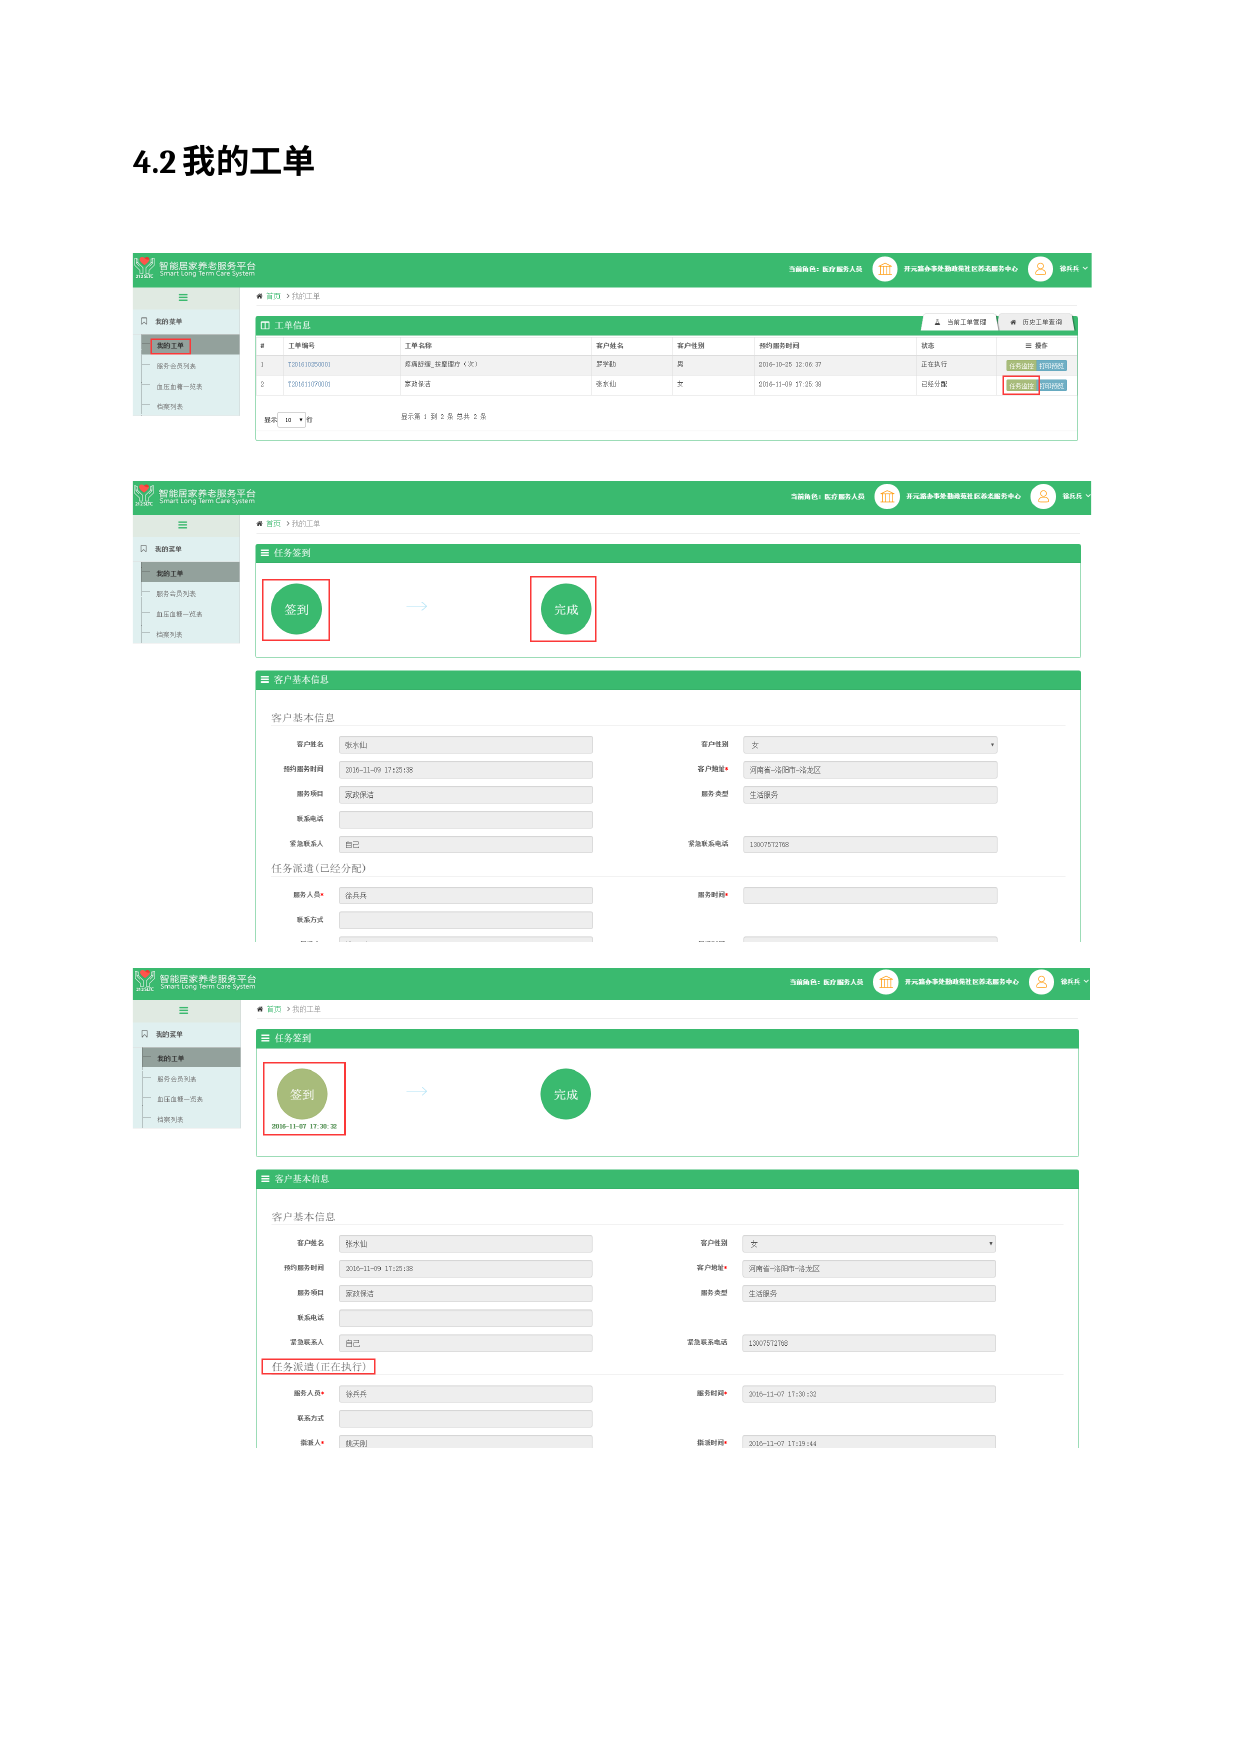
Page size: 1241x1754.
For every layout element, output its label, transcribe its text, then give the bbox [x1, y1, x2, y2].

subtitle 4.2我的工单 [133, 126, 1093, 191]
picture [132, 968, 1090, 1448]
picture [132, 481, 1092, 942]
picture [132, 253, 1092, 479]
